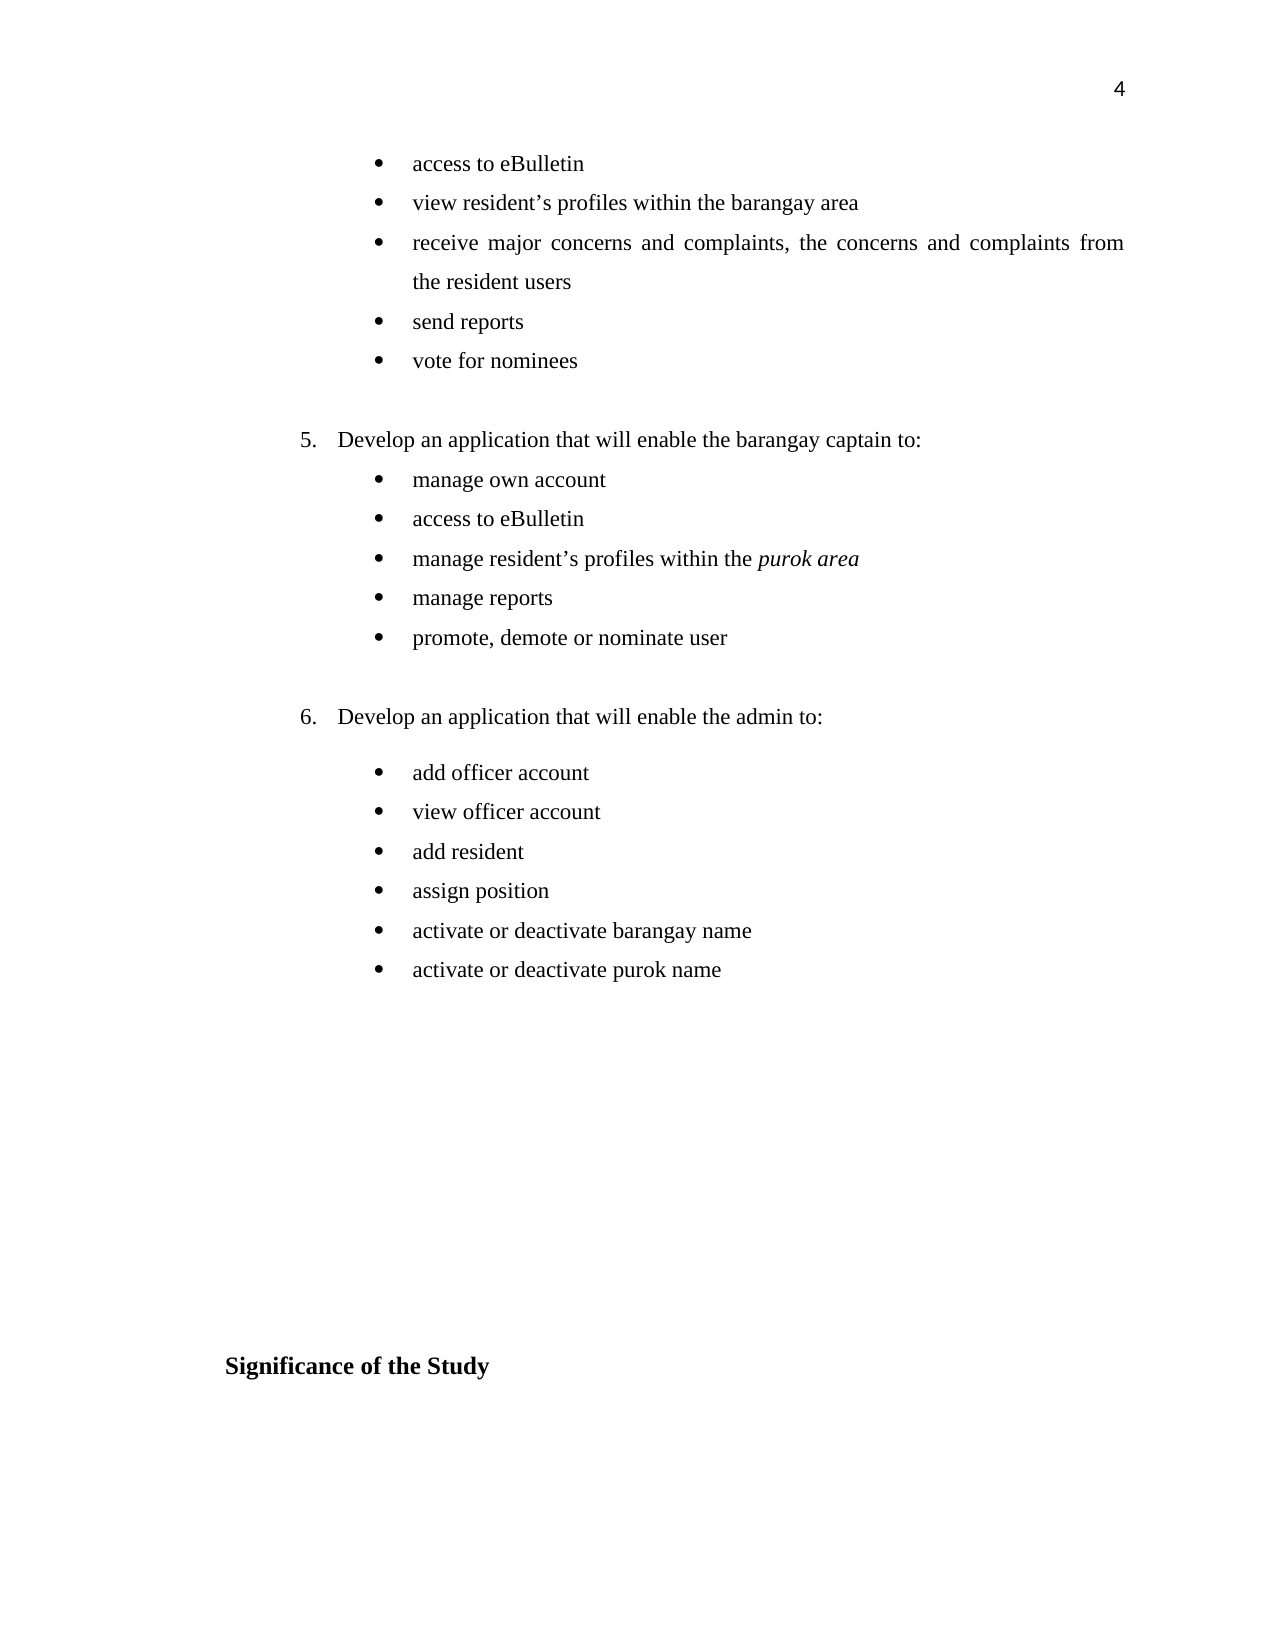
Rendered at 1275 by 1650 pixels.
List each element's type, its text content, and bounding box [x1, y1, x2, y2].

list manage reports [375, 584, 1125, 611]
list add resident [375, 838, 1125, 864]
list Develop an application that will enable the admin to: [300, 703, 1125, 729]
list view resident’s profiles within the barangay area [375, 189, 1125, 216]
list receive major concerns and complaints, the concerns and complaints from the resident users [375, 229, 1125, 295]
list activate or deactivate barangay name [375, 917, 1125, 943]
list access to eBulletin [375, 150, 1125, 176]
list Develop an application that will enable the barangay captain to: [300, 426, 1125, 453]
list manage own account [375, 466, 1125, 492]
list access to eBulletin [375, 505, 1125, 532]
list view officer account [375, 798, 1125, 825]
text Significance of the Study [225, 1351, 1125, 1380]
list vote for nominees [375, 347, 1125, 374]
list manage resident’s profiles within the purok area [375, 545, 1125, 571]
list activate or deactivate purok name [375, 956, 1125, 983]
list send reports [375, 308, 1125, 334]
list assign position [375, 877, 1125, 904]
list promote, demote or nominate user [375, 624, 1125, 650]
list add officer account [375, 759, 1125, 785]
